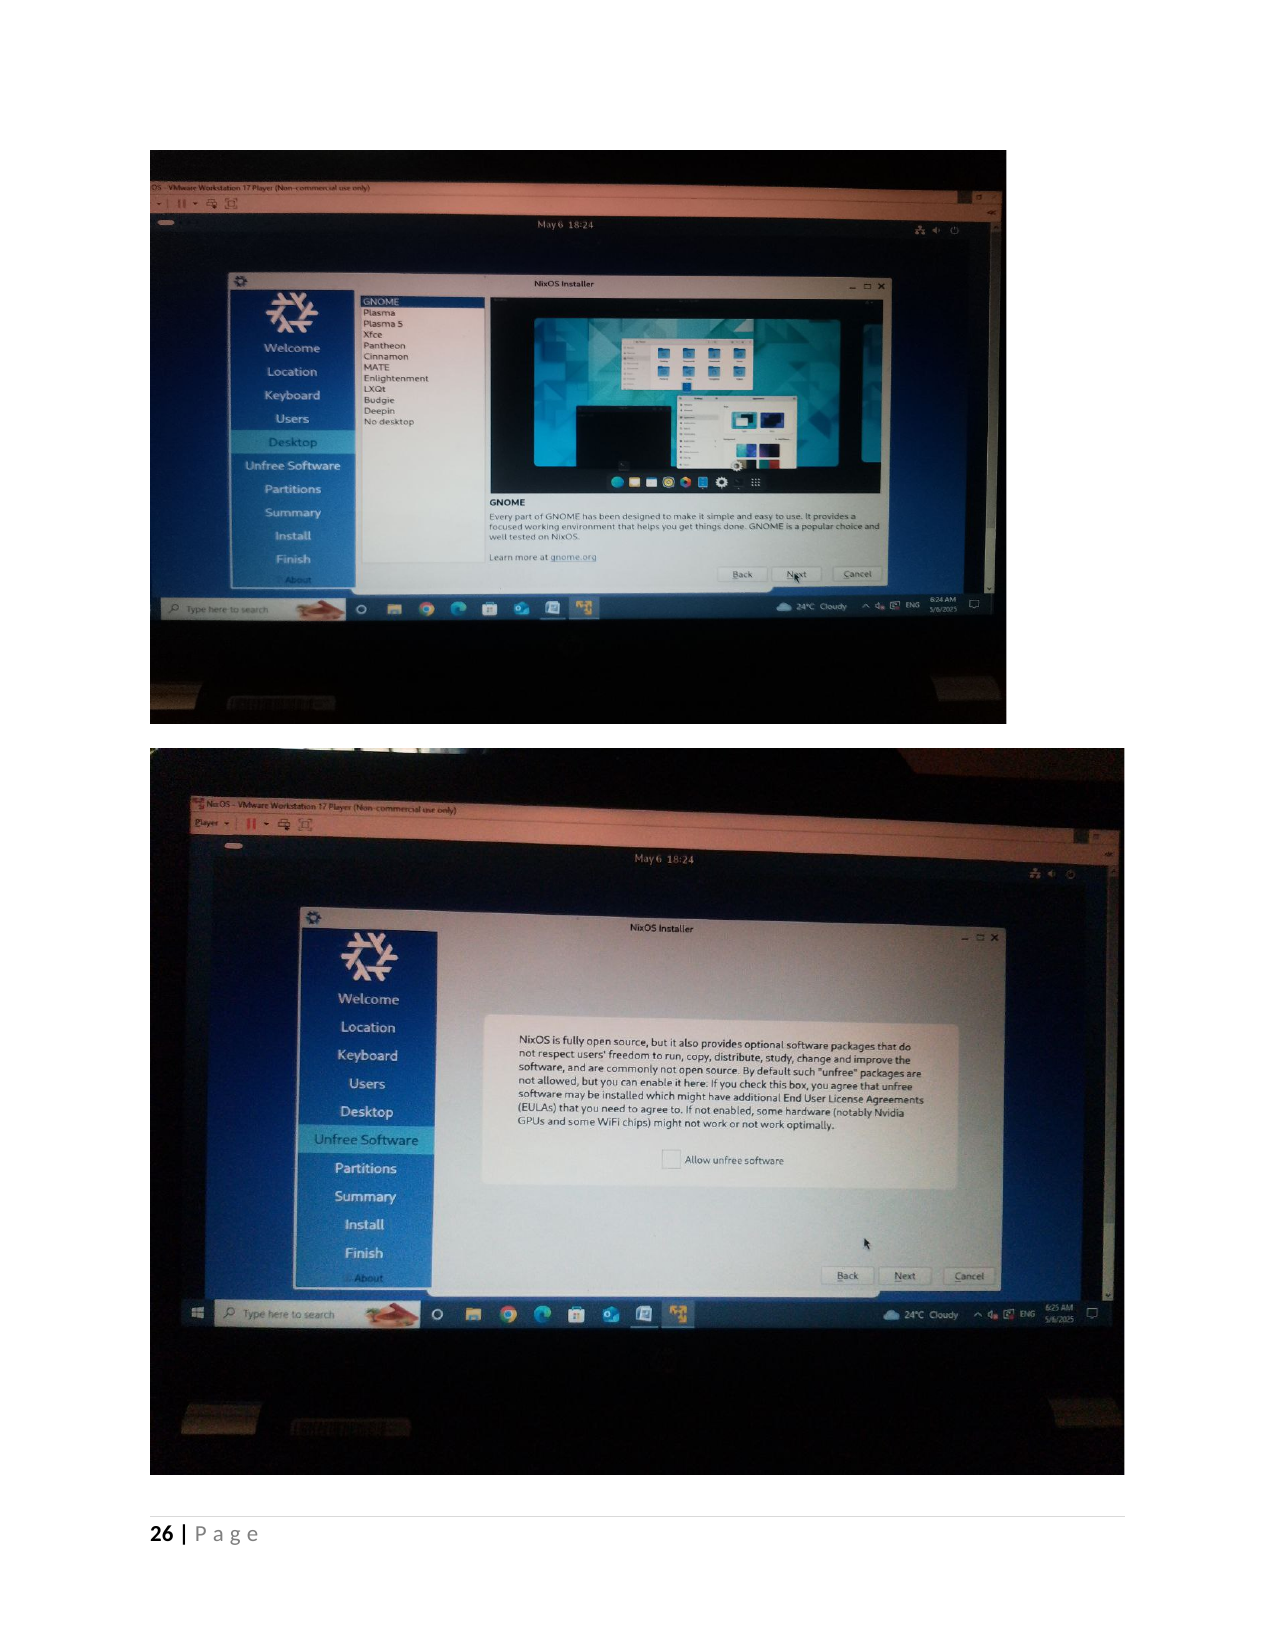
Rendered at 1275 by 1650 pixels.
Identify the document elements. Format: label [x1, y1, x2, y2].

picture [150, 150, 1007, 724]
picture [150, 748, 1125, 1475]
